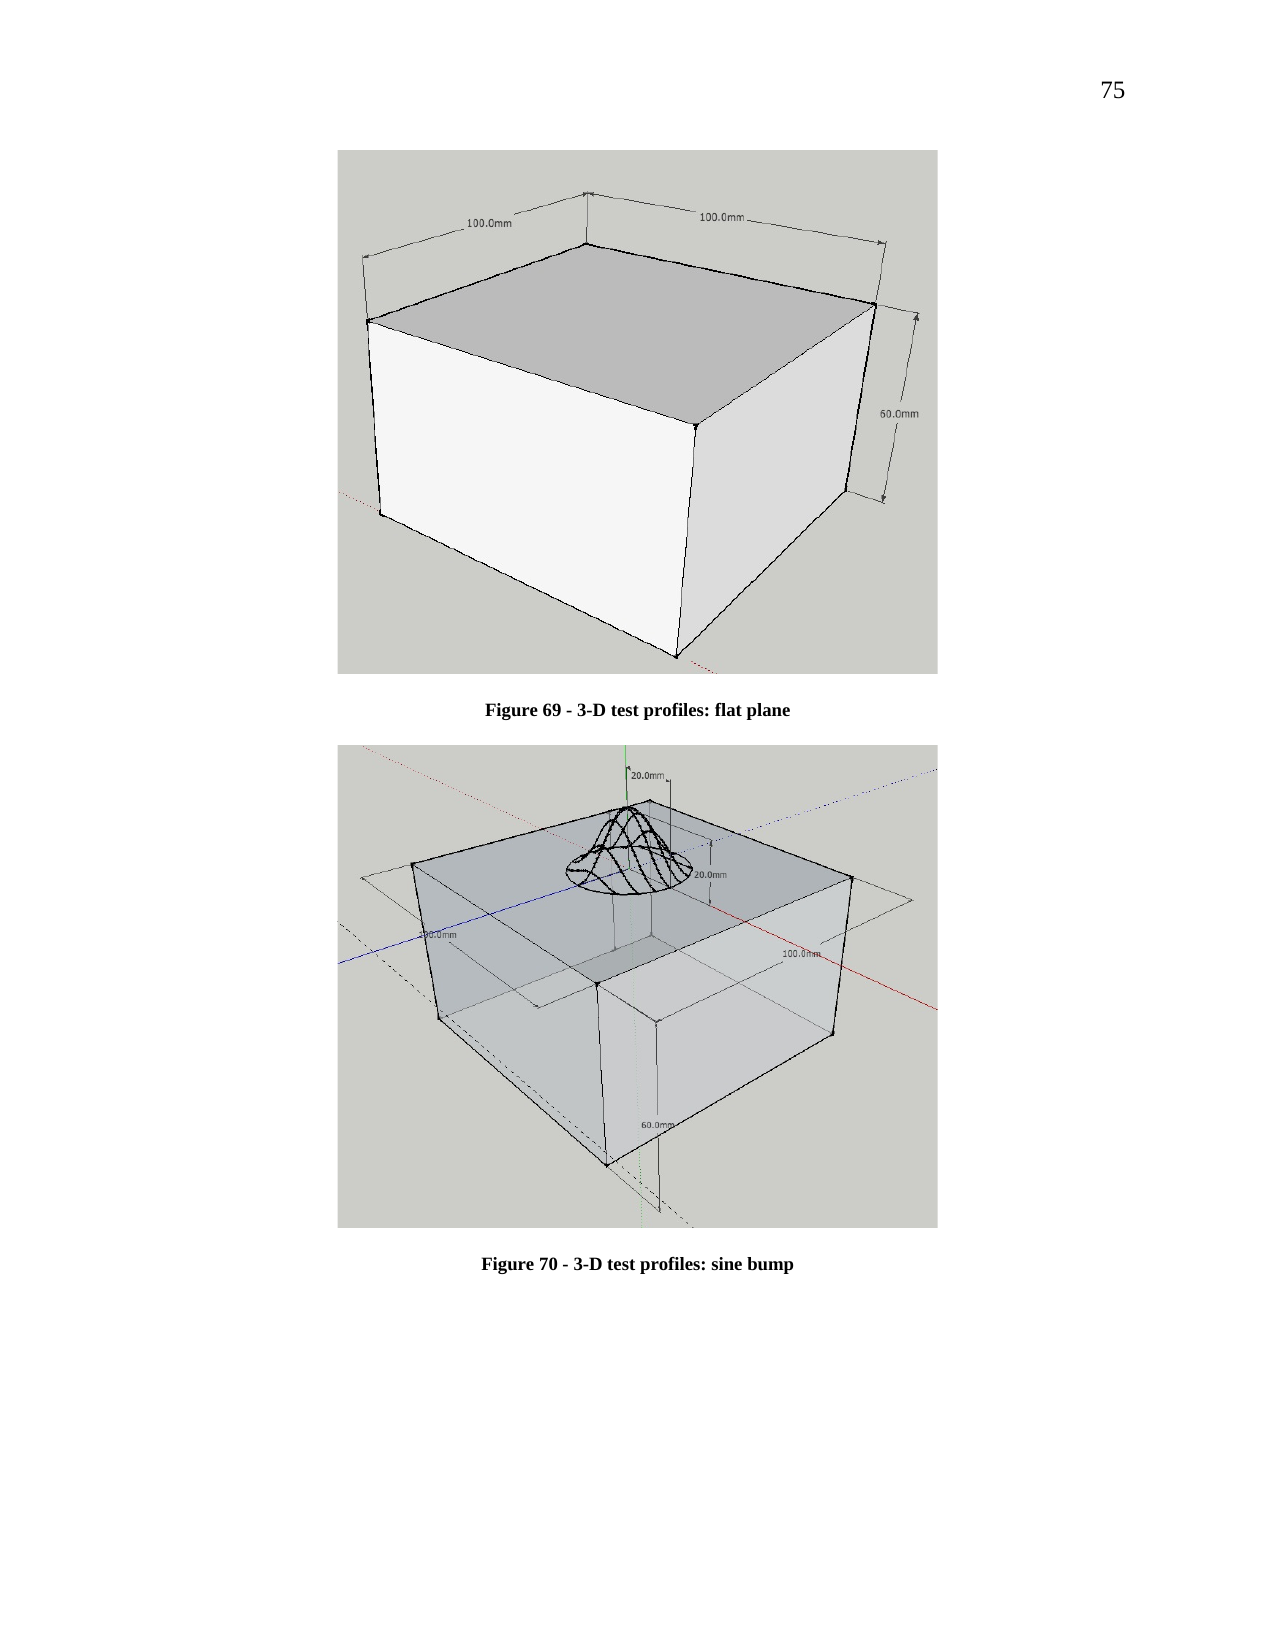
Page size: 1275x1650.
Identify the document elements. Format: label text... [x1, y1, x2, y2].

picture [337, 150, 938, 674]
picture [337, 745, 938, 1228]
